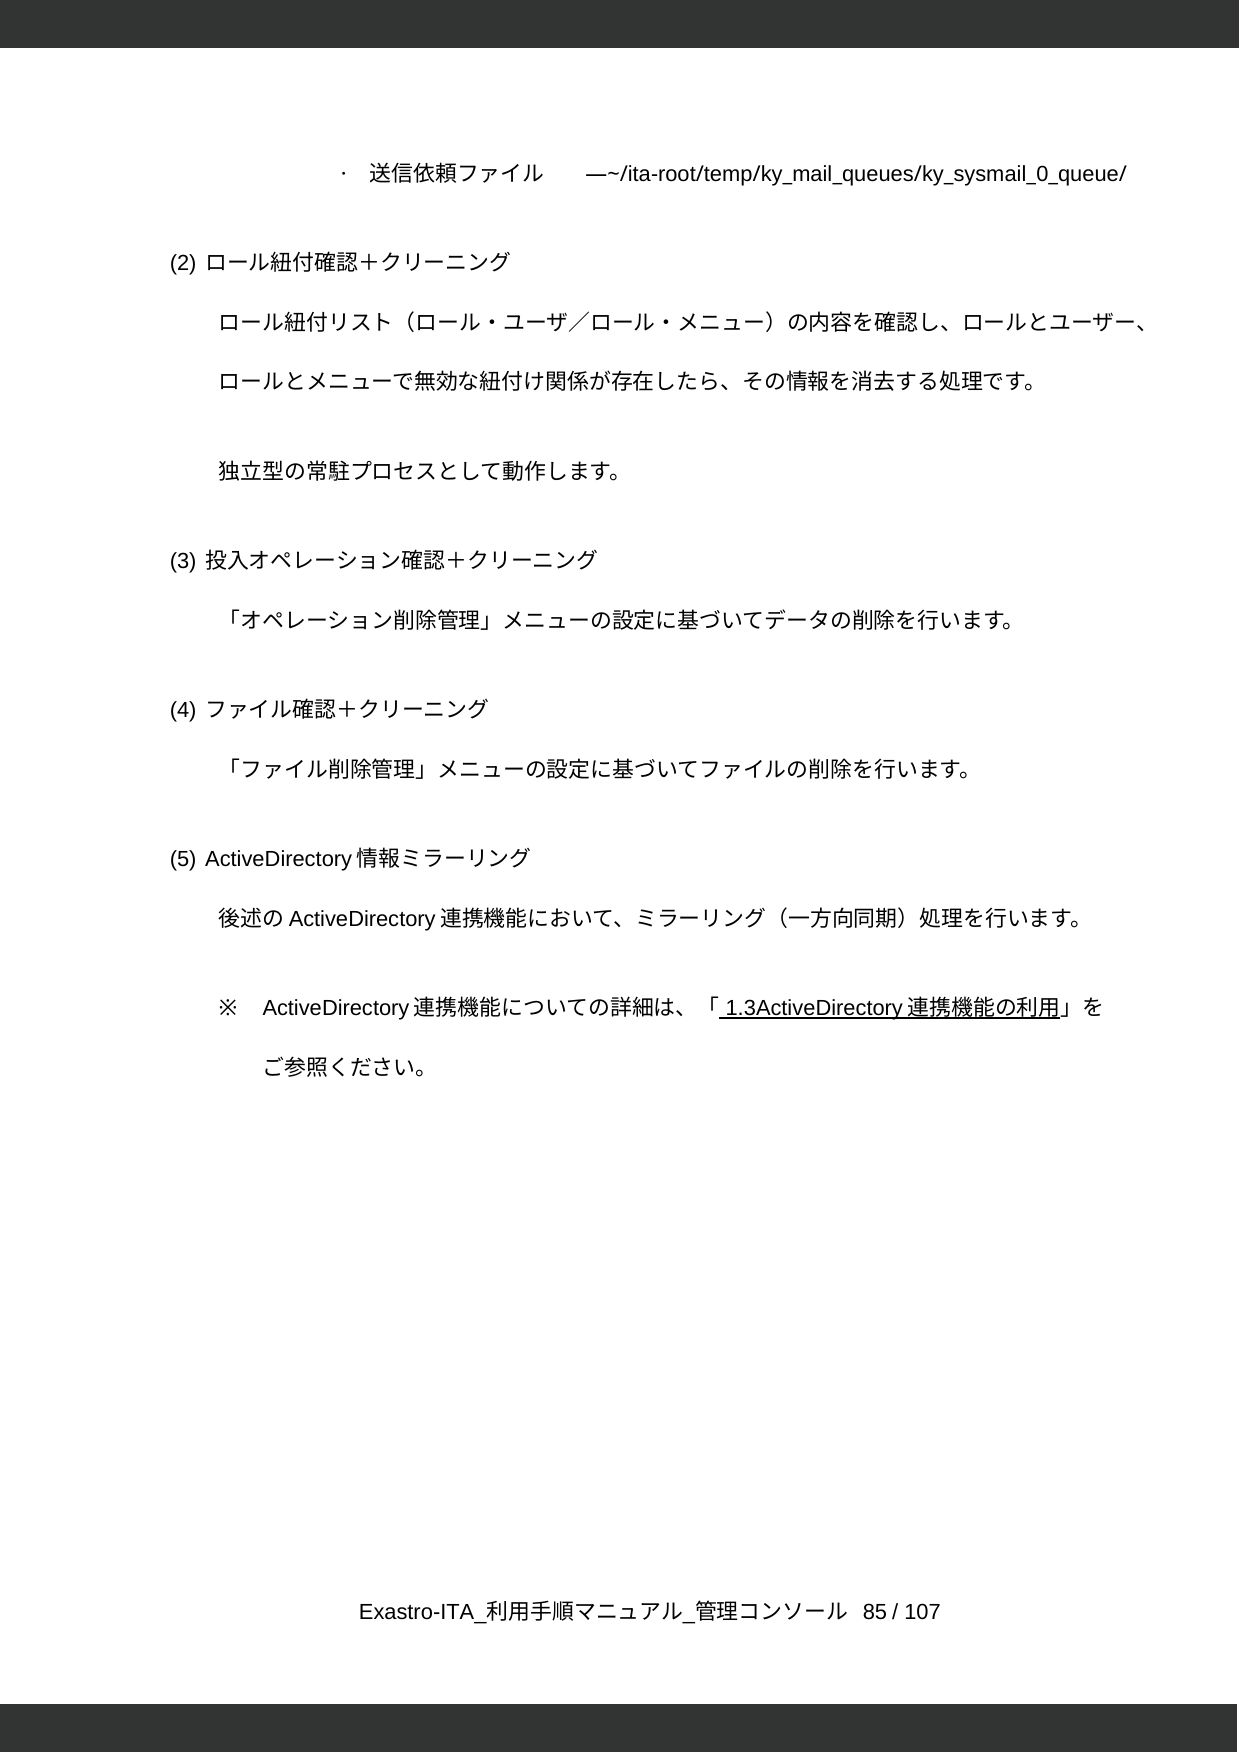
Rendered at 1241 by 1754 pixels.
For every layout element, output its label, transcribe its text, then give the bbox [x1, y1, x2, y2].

picture [0, 1704, 1237, 1752]
picture [0, 0, 1239, 48]
text 独立型の常駐プロセスとして動作します。 [218, 440, 1152, 499]
text ロールとメニューで無効な紐付け関係が存在したら、その情報を消去する処理です。 [218, 350, 1152, 410]
list ActiveDirectory連携機能についての詳細は、「 1.3ActiveDirectory連携機能の利用」を [218, 976, 1152, 1036]
subtitle ファイル確認＋クリーニング [169, 678, 1130, 738]
text 「ファイル削除管理」メニューの設定に基づいてファイルの削除を行います。 [218, 738, 1152, 797]
text 「オペレーション削除管理」メニューの設定に基づいてデータの削除を行います。 [218, 589, 1152, 648]
subtitle ActiveDirectory情報ミラーリング [169, 827, 1130, 887]
subtitle ロール紐付確認＋クリーニング [169, 231, 1130, 291]
text 後述のActiveDirectory連携機能において、ミラーリング（一方向同期）処理を行います。 [218, 887, 1152, 946]
text ロール紐付リスト（ロール・ユーザ／ロール・メニュー）の内容を確認し、ロールとユーザー、 [218, 291, 1152, 350]
text ご参照ください。 [262, 1036, 1152, 1095]
list 送信依頼ファイル ―~/ita-root/temp/ky_mail_queues/ky_sysmail_0_queue/ [340, 142, 1152, 201]
subtitle 投入オペレーション確認＋クリーニング [169, 529, 1130, 589]
